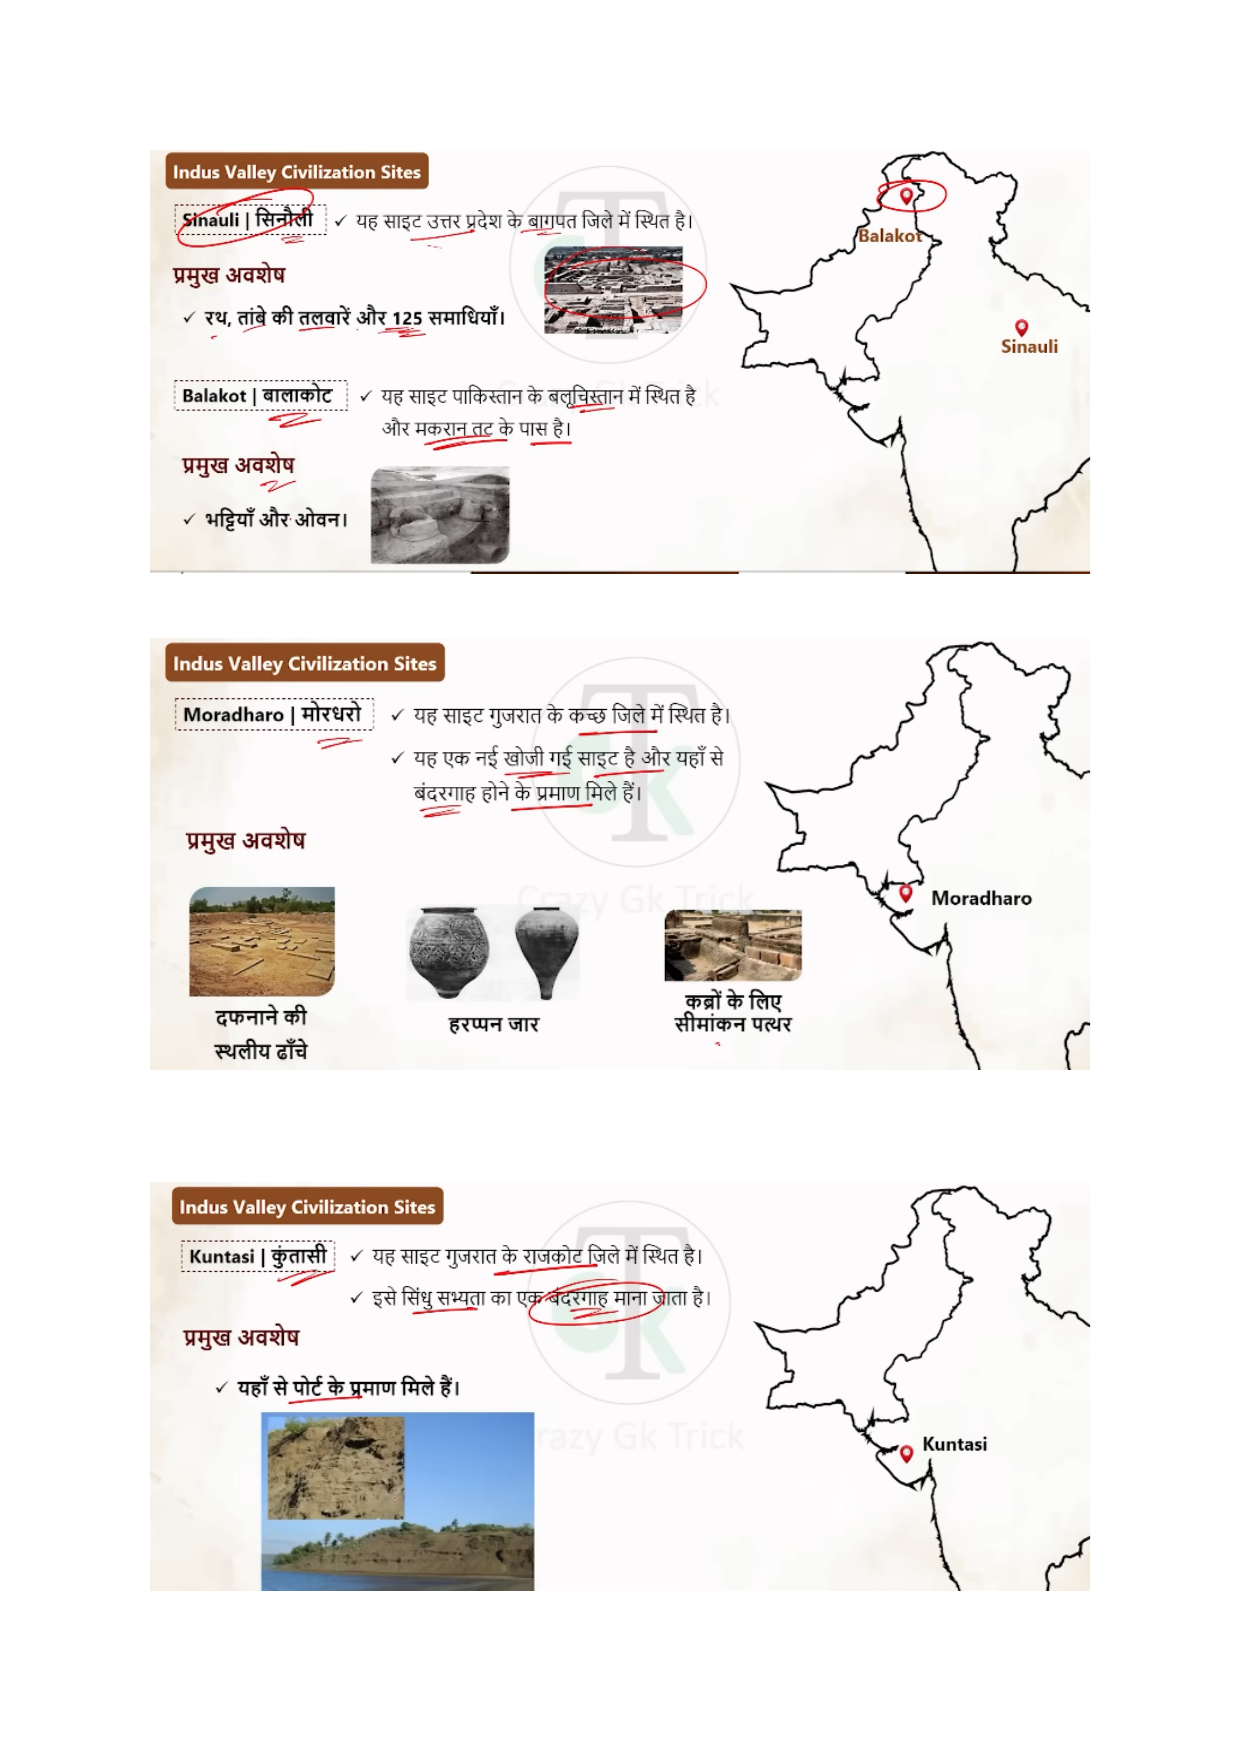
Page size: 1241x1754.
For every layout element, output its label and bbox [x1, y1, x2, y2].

picture [150, 732, 1091, 1164]
picture [150, 243, 1091, 667]
